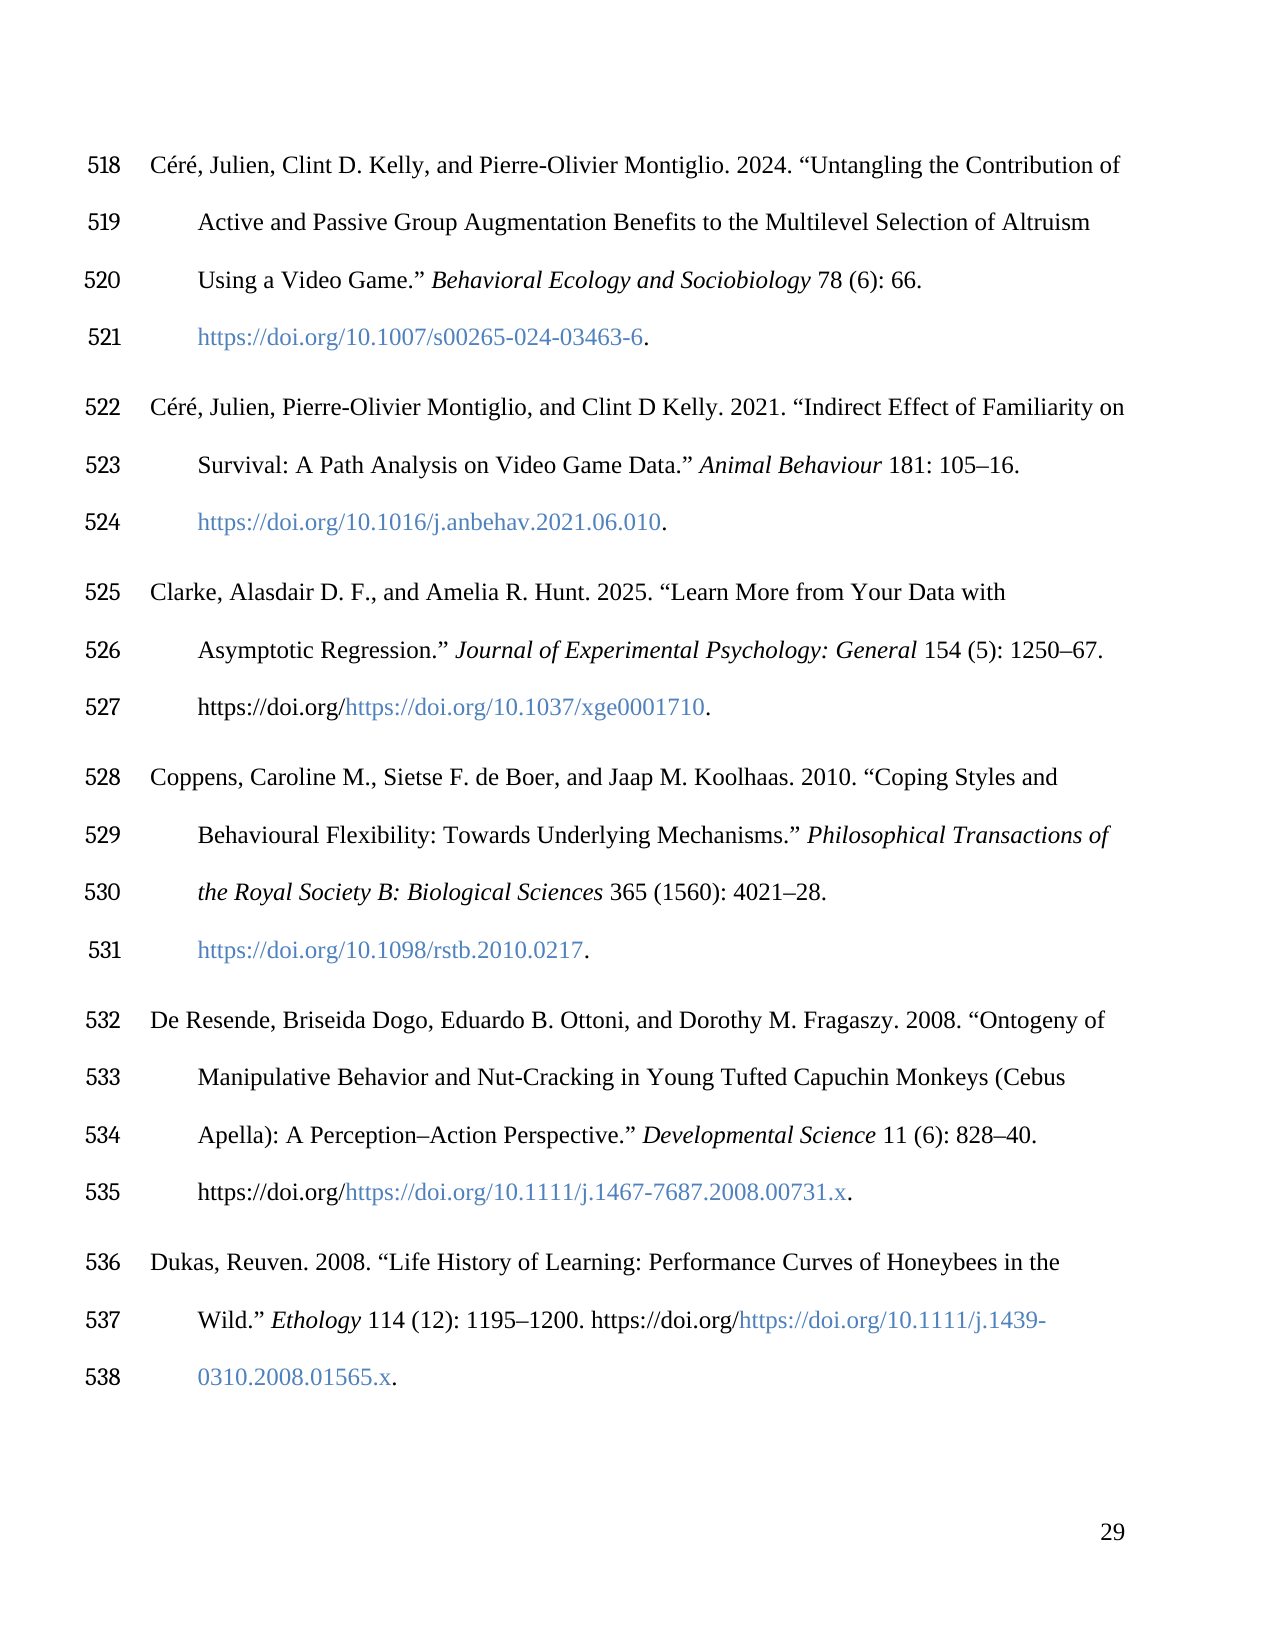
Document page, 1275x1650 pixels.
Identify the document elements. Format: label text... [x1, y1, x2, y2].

text Coppens, Caroline M., Sietse F. de Boer, and Jaap M. Koolhaas. 2010. “Coping Styles and Behavioural Flexibility: Towards Underlying Mechanisms.” Philosophical Transactions of the Royal Society B: Biological Sciences 365 (1560): 4021–28. https://doi.org/10.1098/rstb.2010.0217. [150, 762, 1125, 964]
text Clarke, Alasdair D. F., and Amelia R. Hunt. 2025. “Learn More from Your Data with Asymptotic Regression.” Journal of Experimental Psychology: General 154 (5): 1250–67. https://doi.org/https://doi.org/10.1037/xge0001710. [150, 577, 1125, 721]
text Céré, Julien, Pierre-Olivier Montiglio, and Clint D Kelly. 2021. “Indirect Effect of Familiarity on Survival: A Path Analysis on Video Game Data.” Animal Behaviour 181: 105–16. https://doi.org/10.1016/j.anbehav.2021.06.010. [150, 392, 1125, 536]
text Céré, Julien, Clint D. Kelly, and Pierre-Olivier Montiglio. 2024. “Untangling the Contribution of Active and Passive Group Augmentation Benefits to the Multilevel Selection of Altruism Using a Video Game.” Behavioral Ecology and Sociobiology 78 (6): 66. https://doi.org/10.1007/s00265-024-03463-6. [150, 150, 1125, 351]
text Dukas, Reuven. 2008. “Life History of Learning: Performance Curves of Honeybees in the Wild.” Ethology 114 (12): 1195–1200. https://doi.org/https://doi.org/10.1111/j.1439-0310.2008.01565.x. [150, 1247, 1125, 1391]
text De Resende, Briseida Dogo, Eduardo B. Ottoni, and Dorothy M. Fragaszy. 2008. “Ontogeny of Manipulative Behavior and Nut-Cracking in Young Tufted Capuchin Monkeys (Cebus Apella): A Perception–Action Perspective.” Developmental Science 11 (6): 828–40. https://doi.org/https://doi.org/10.1111/j.1467-7687.2008.00731.x. [150, 1005, 1125, 1206]
